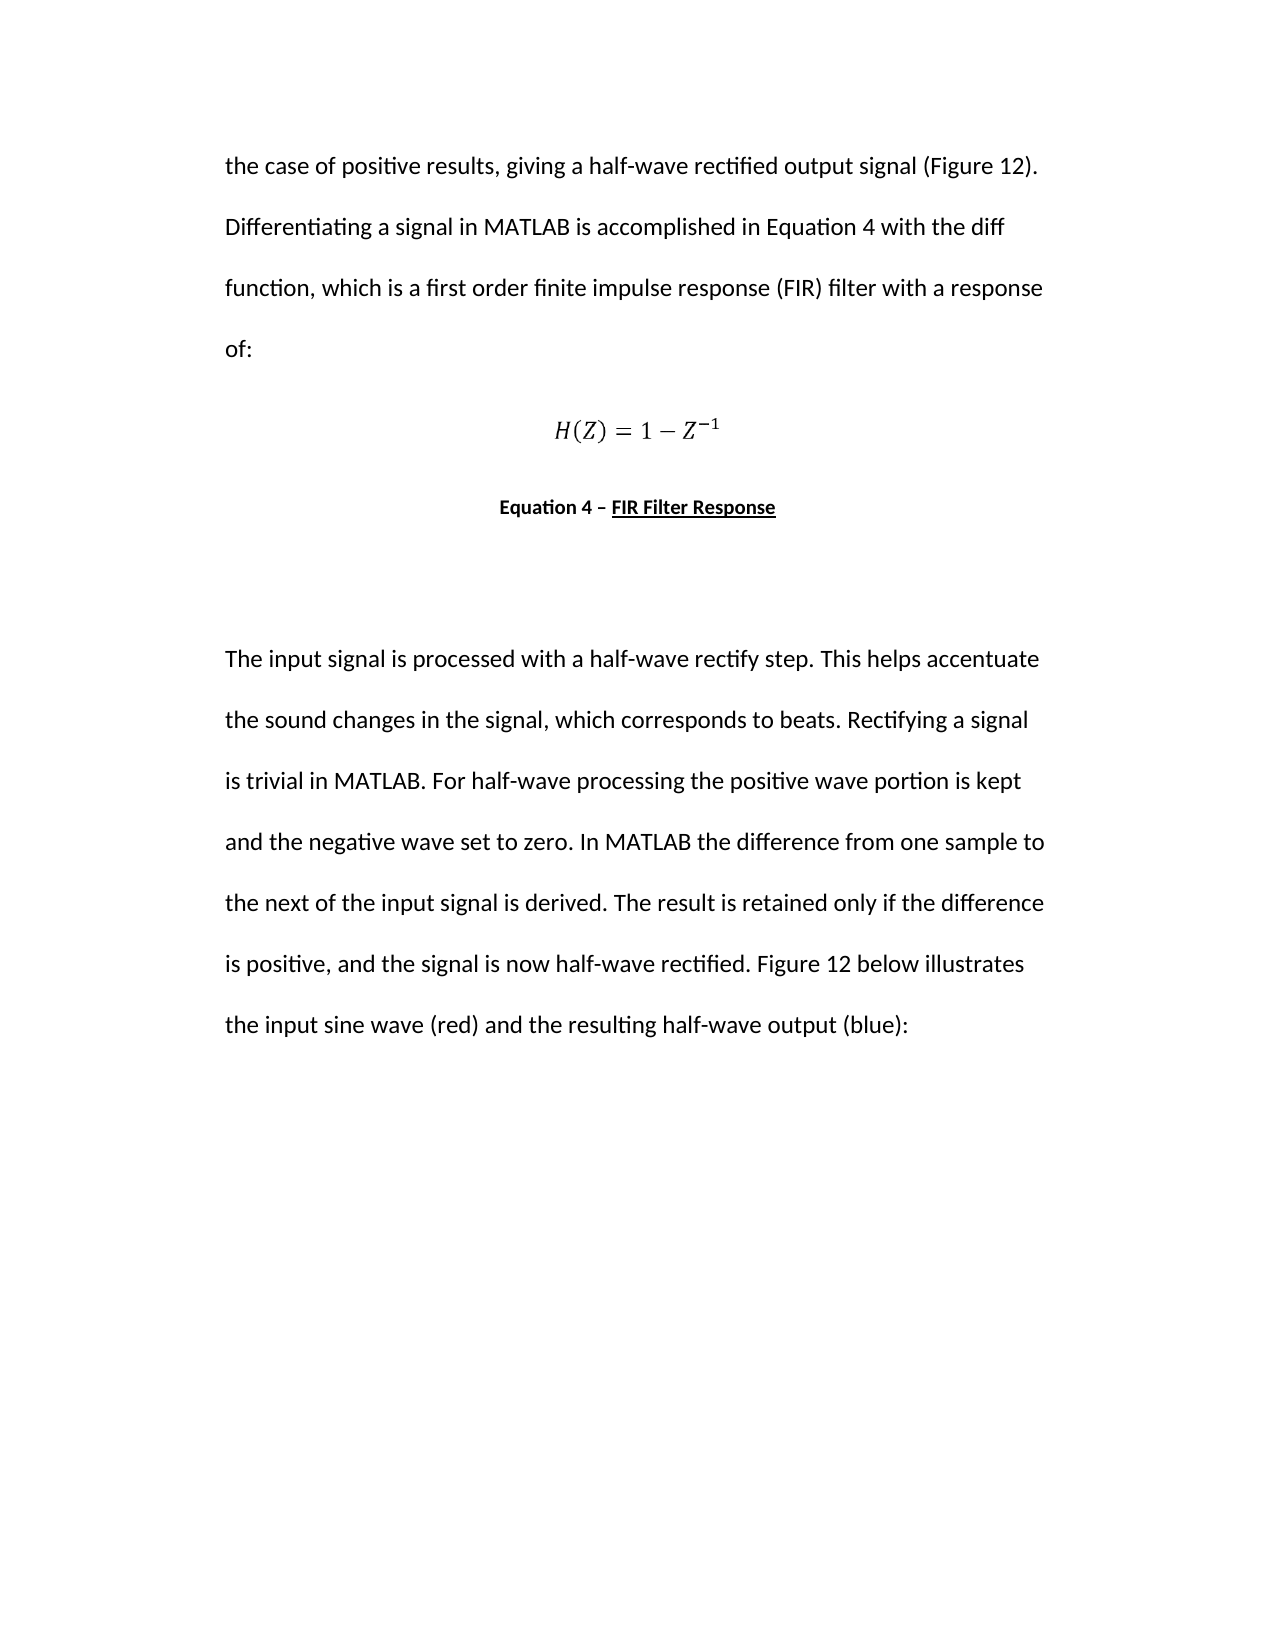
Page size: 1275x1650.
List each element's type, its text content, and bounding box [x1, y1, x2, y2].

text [225, 150, 1050, 364]
text The input signal is processed with a half-wave rectify step. This helps accentuate the sound changes in the signal, which corresponds to beats. Rectifying a signal is trivial in MATLAB. For half-wave processing the positive wave portion is kept and the negative wave set to zero. In MATLAB the difference from one sample to the next of the input signal is derived. The result is retained only if the difference is positive, and the signal is now half-wave rectified. Figure 12 below illustrates the input sine wave (red) and the resulting half-wave output (blue): [225, 643, 1050, 1040]
picture [552, 415, 723, 446]
text Equation 4 – FIR Filter Response [225, 494, 1050, 520]
